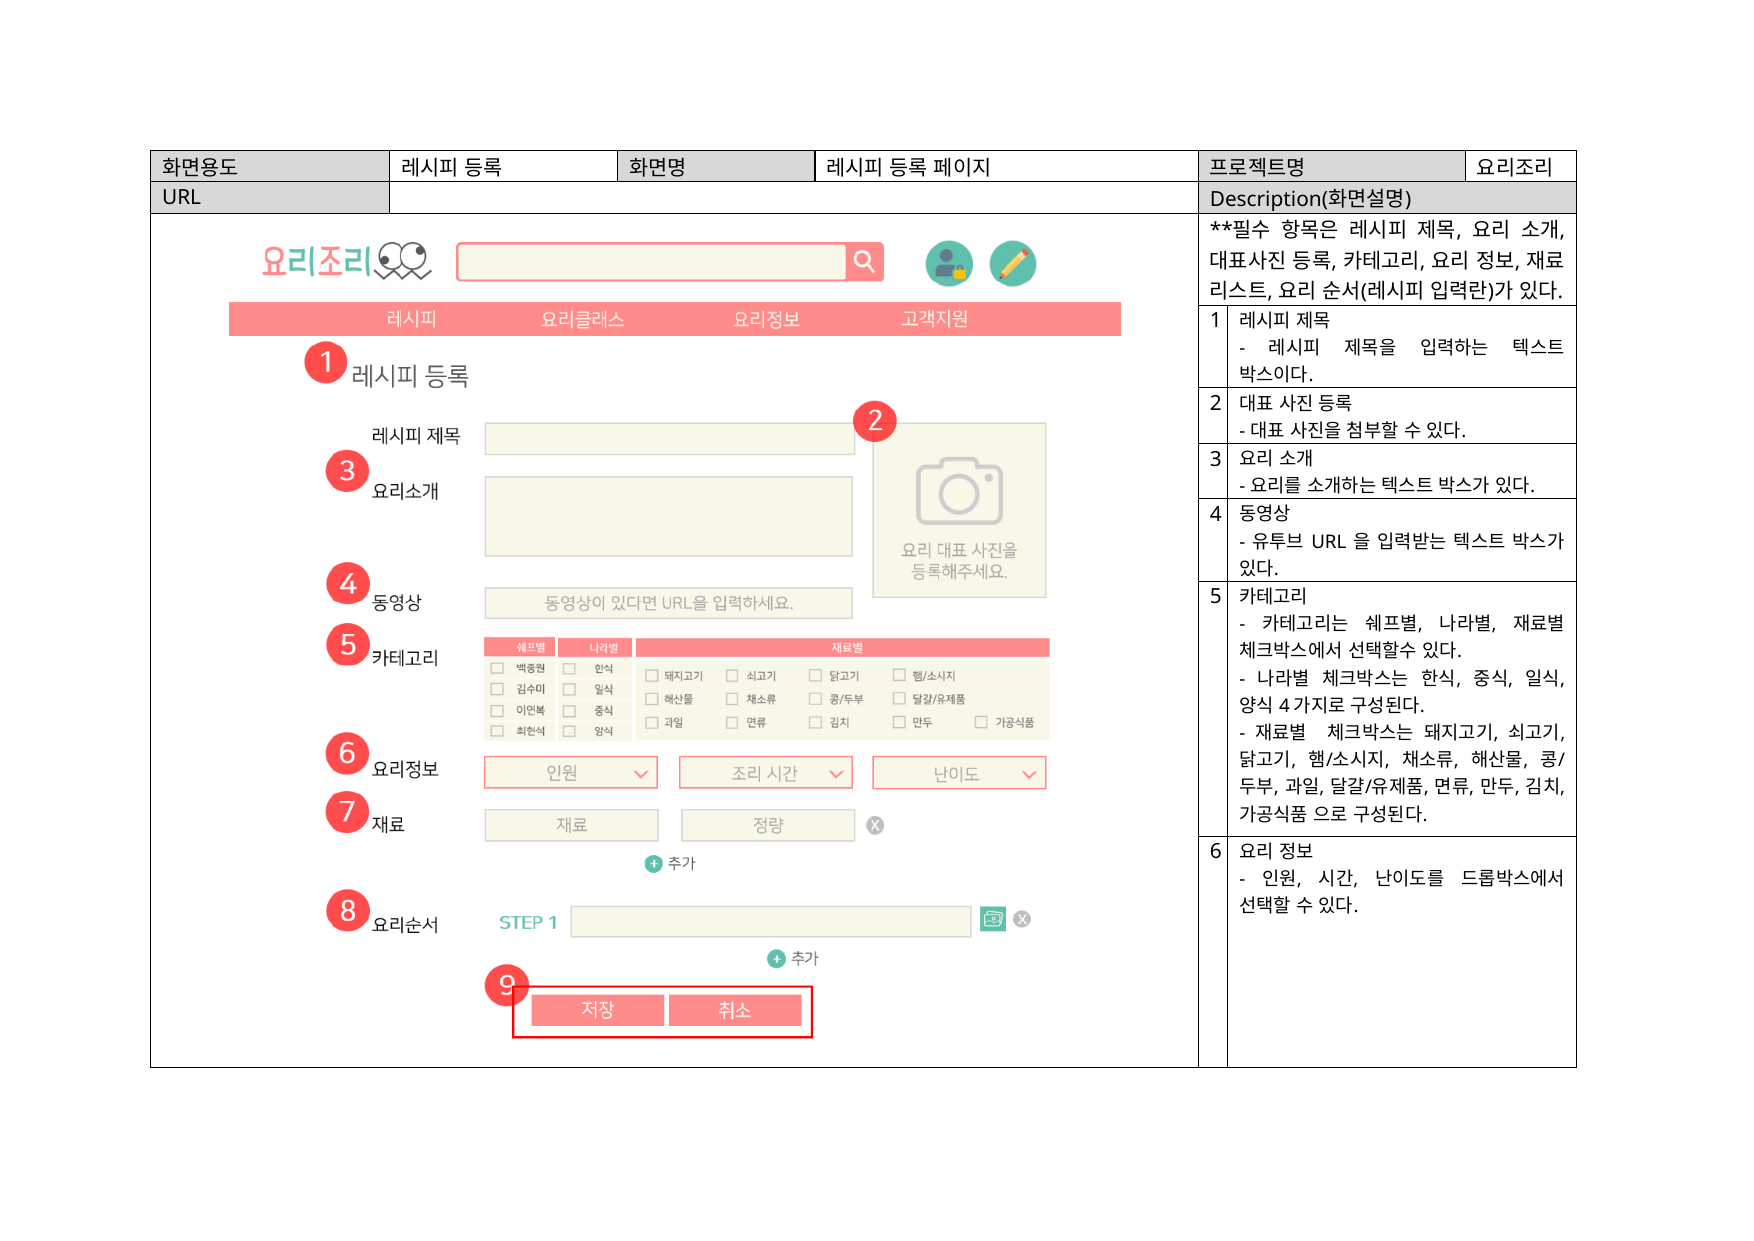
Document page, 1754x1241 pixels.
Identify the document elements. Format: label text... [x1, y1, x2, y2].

table_cell 5 [1199, 582, 1227, 836]
table_cell 3 [1199, 444, 1227, 498]
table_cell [1228, 837, 1576, 1067]
table_header 레시피 등록 페이지 [816, 151, 1198, 181]
table_cell 요리 소개 - 요리를 소개하는 텍스트 박스가 있다. [1228, 444, 1576, 498]
table_cell 2 [1199, 388, 1227, 443]
table_header 프로젝트명 [1199, 151, 1465, 181]
table_cell 카테고리 - 카테고리는 쉐프별, 나라별, 재료별 체크박스에서 선택할수 있다. - 나라별 체크박스는 한식, 중식, 일식, 양식 4가지로 구성된다. - 재료별 체크박스는 돼지고기, 쇠고기, 닭고기, 햄/소시지, 채소류, 해산물, 콩/두부, 과일, 달걀/유제품, 면류, 만두, 김치, 가공식품 으로 구성된다. [1228, 582, 1576, 836]
table_cell 1 [1199, 306, 1227, 387]
table_cell Description(화면설명) [1199, 182, 1576, 213]
table_cell 4 [1199, 499, 1227, 581]
table_header 화면용도 [151, 151, 389, 181]
table_header 요리조리 [1466, 151, 1576, 181]
table_cell [390, 182, 1198, 213]
table_cell 레시피 제목 - 레시피 제목을 입력하는 텍스트 박스이다. [1228, 306, 1576, 387]
table_cell **필수 항목은 레시피 제목, 요리 소개, 대표사진 등록, 카테고리, 요리 정보, 재료 리스트, 요리 순서(레시피 입력란)가 있다. [1199, 214, 1576, 304]
table_header 화면명 [618, 151, 814, 181]
picture [229, 217, 1122, 1050]
table_cell 6 [1199, 837, 1227, 1067]
table_header 레시피 등록 [390, 151, 617, 181]
table_cell URL [151, 182, 389, 213]
table_cell [151, 214, 1198, 1067]
table_cell 대표 사진 등록 - 대표 사진을 첨부할 수 있다. [1228, 388, 1576, 443]
table_cell 동영상 - 유투브 URL 을 입력받는 텍스트 박스가 있다. [1228, 499, 1576, 581]
